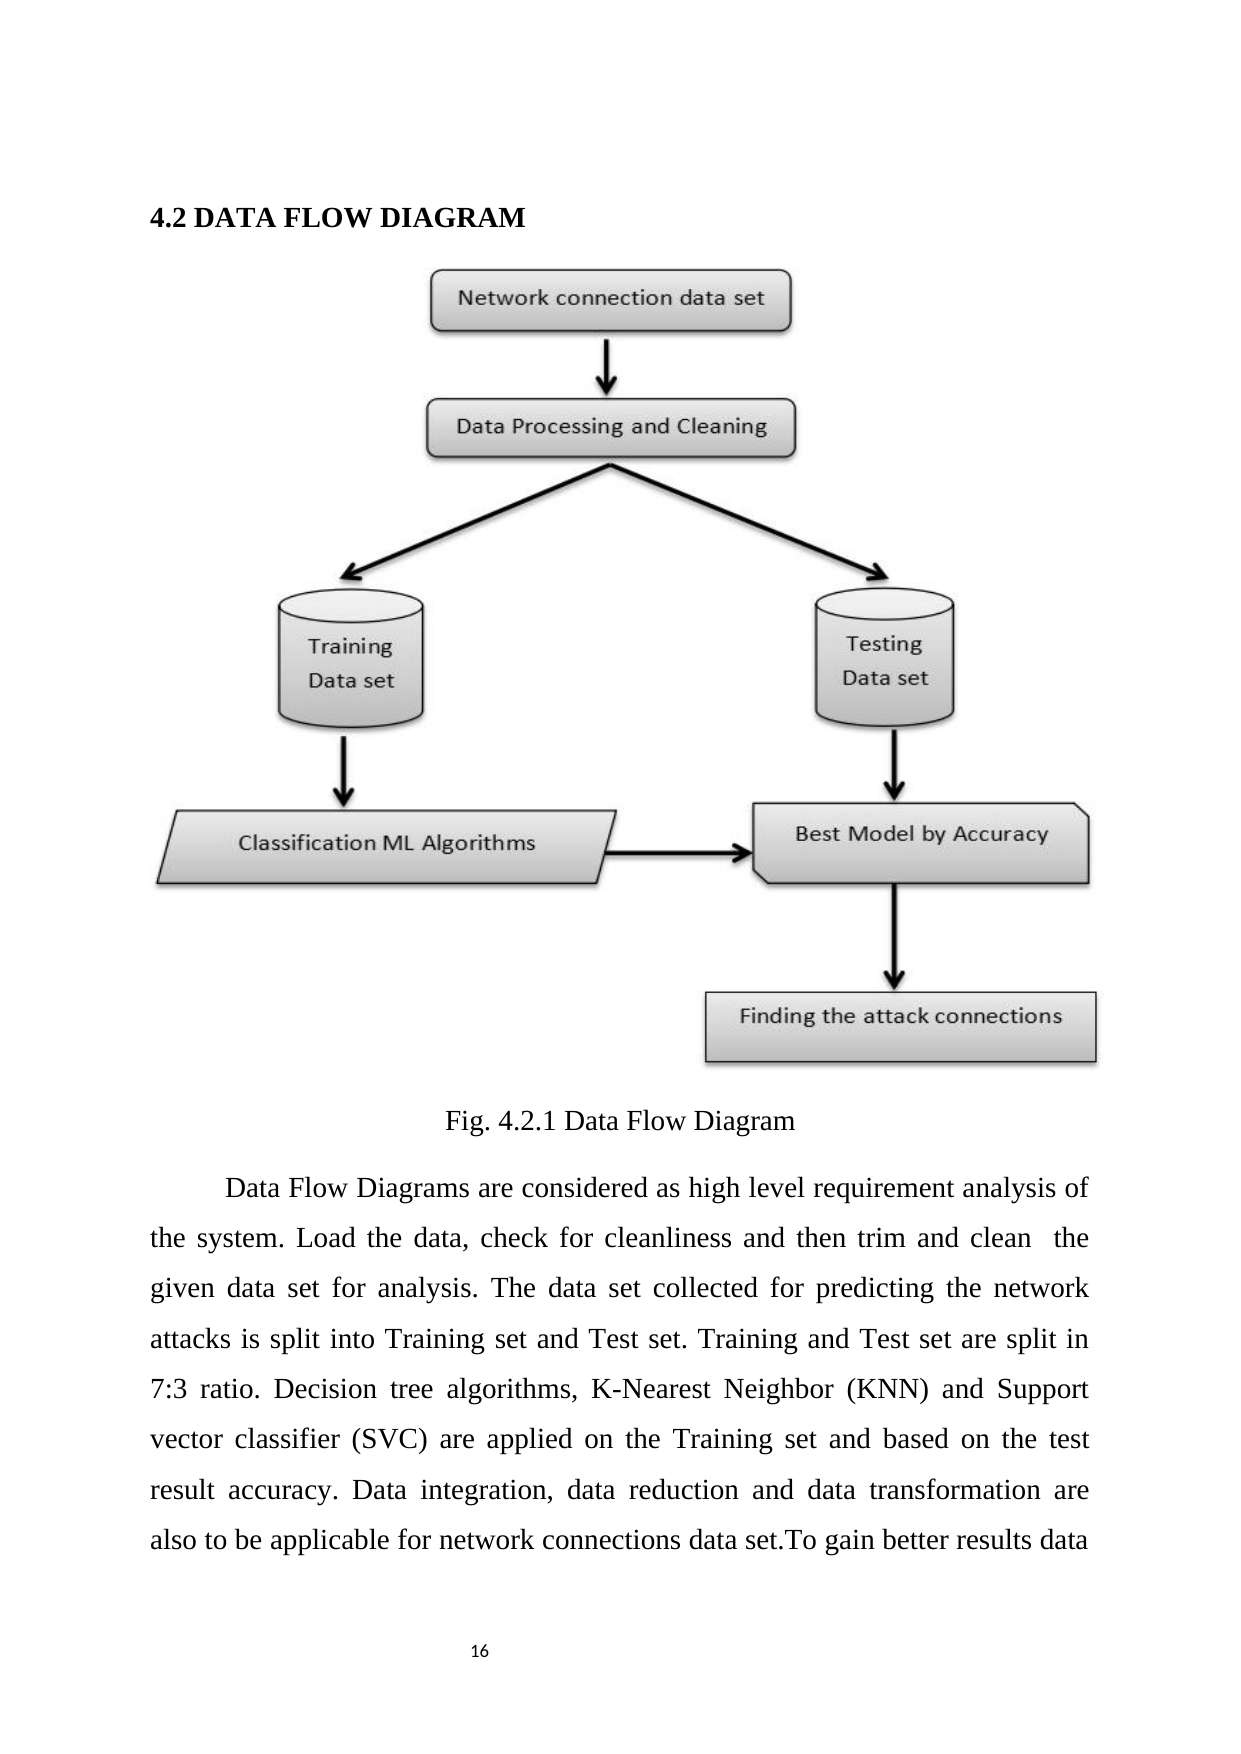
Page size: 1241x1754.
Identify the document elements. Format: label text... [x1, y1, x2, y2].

list 4.2 DATA FLOW DIAGRAM [150, 200, 1090, 234]
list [150, 1170, 1090, 1556]
list Fig. 4.2.1 Data Flow Diagram [150, 1103, 1090, 1137]
